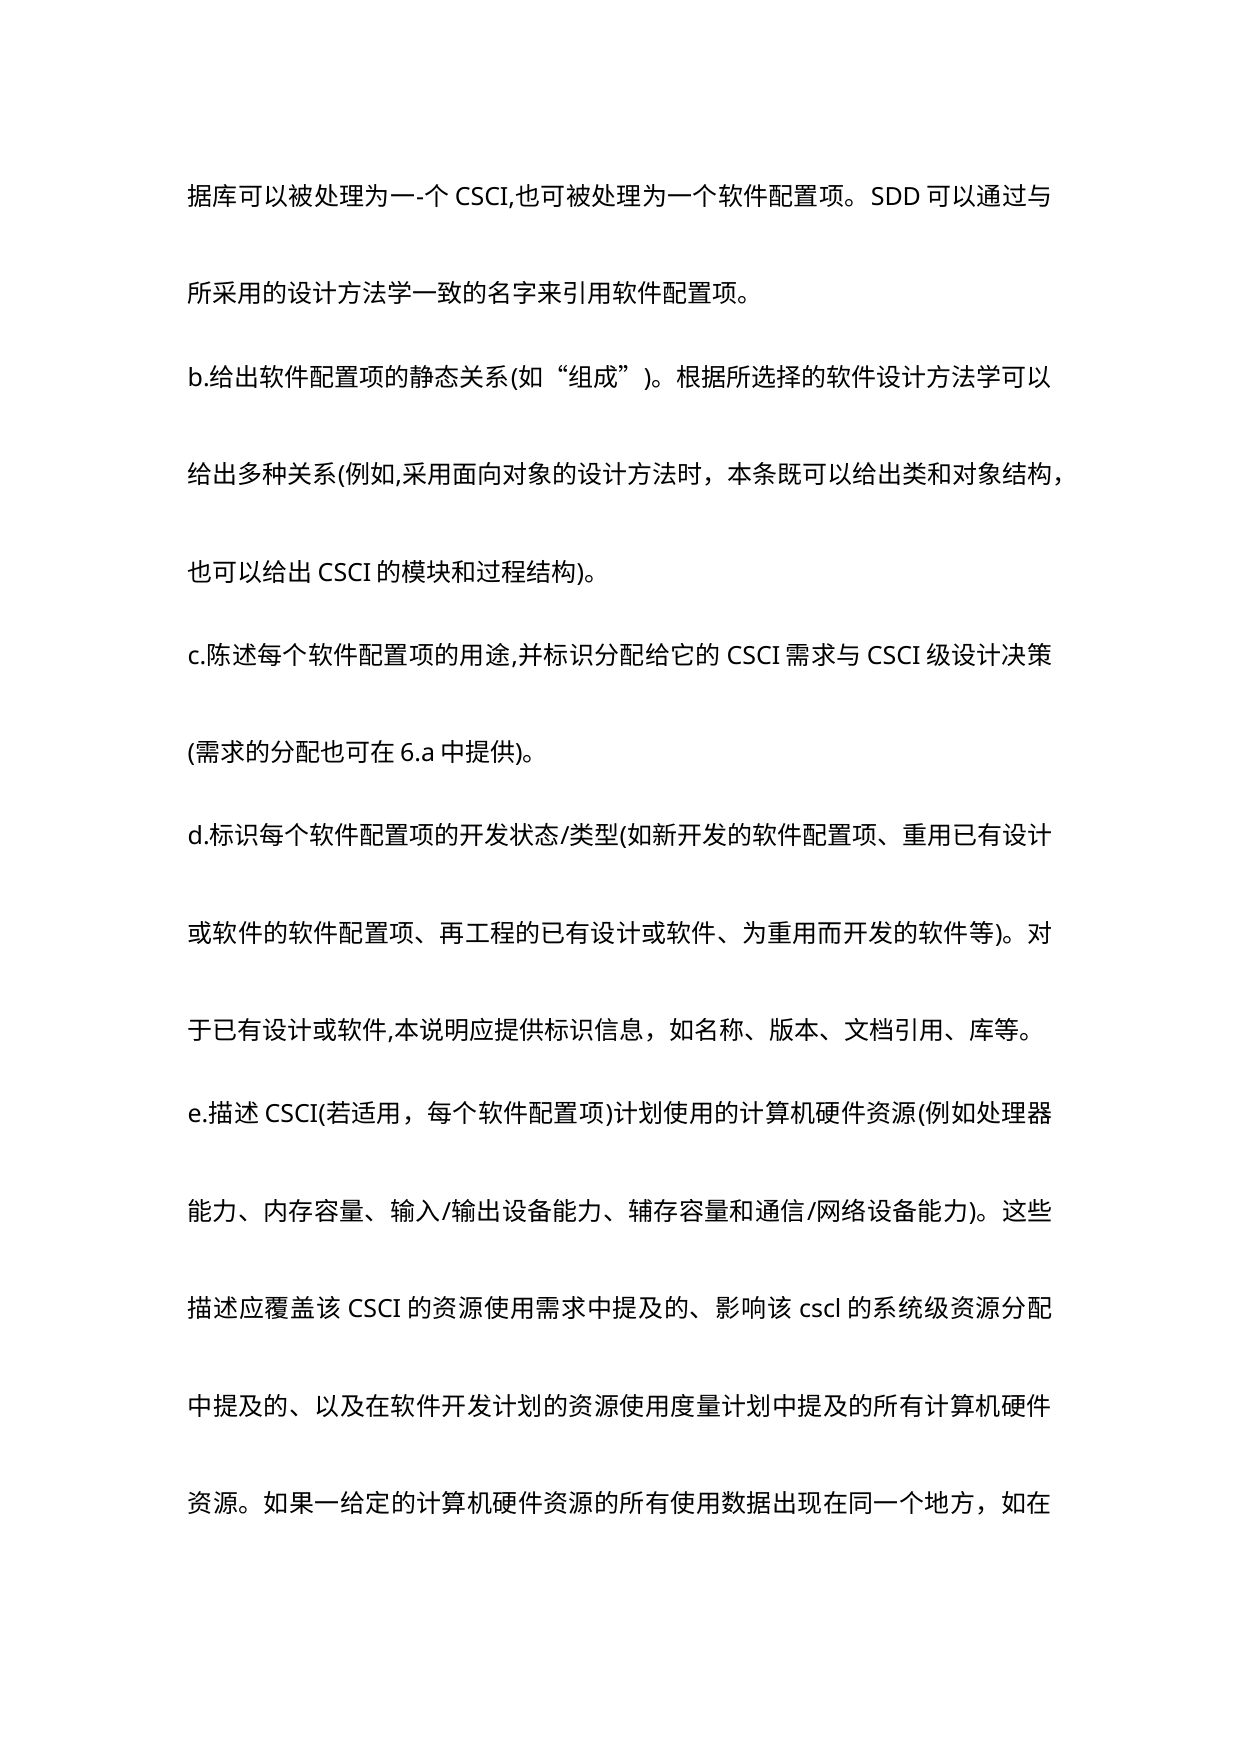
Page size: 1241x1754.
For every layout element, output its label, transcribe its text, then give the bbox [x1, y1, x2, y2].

text c.陈述每个软件配置项的用途,并标识分配给它的CSCI需求与CSCI级设计决策(需求的分配也可在6.a中提供)。 [187, 621, 1053, 783]
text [187, 162, 1053, 324]
text b.给出软件配置项的静态关系(如“组成”)。根据所选择的软件设计方法学可以给出多种关系(例如,采用面向对象的设计方法时，本条既可以给出类和对象结构，也可以给出CSCI的模块和过程结构)。 [187, 343, 1053, 603]
text d.标识每个软件配置项的开发状态/类型(如新开发的软件配置项、重用已有设计或软件的软件配置项、再工程的已有设计或软件、为重用而开发的软件等)。对于已有设计或软件,本说明应提供标识信息，如名称、版本、文档引用、库等。 [187, 801, 1053, 1061]
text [187, 1079, 1053, 1534]
